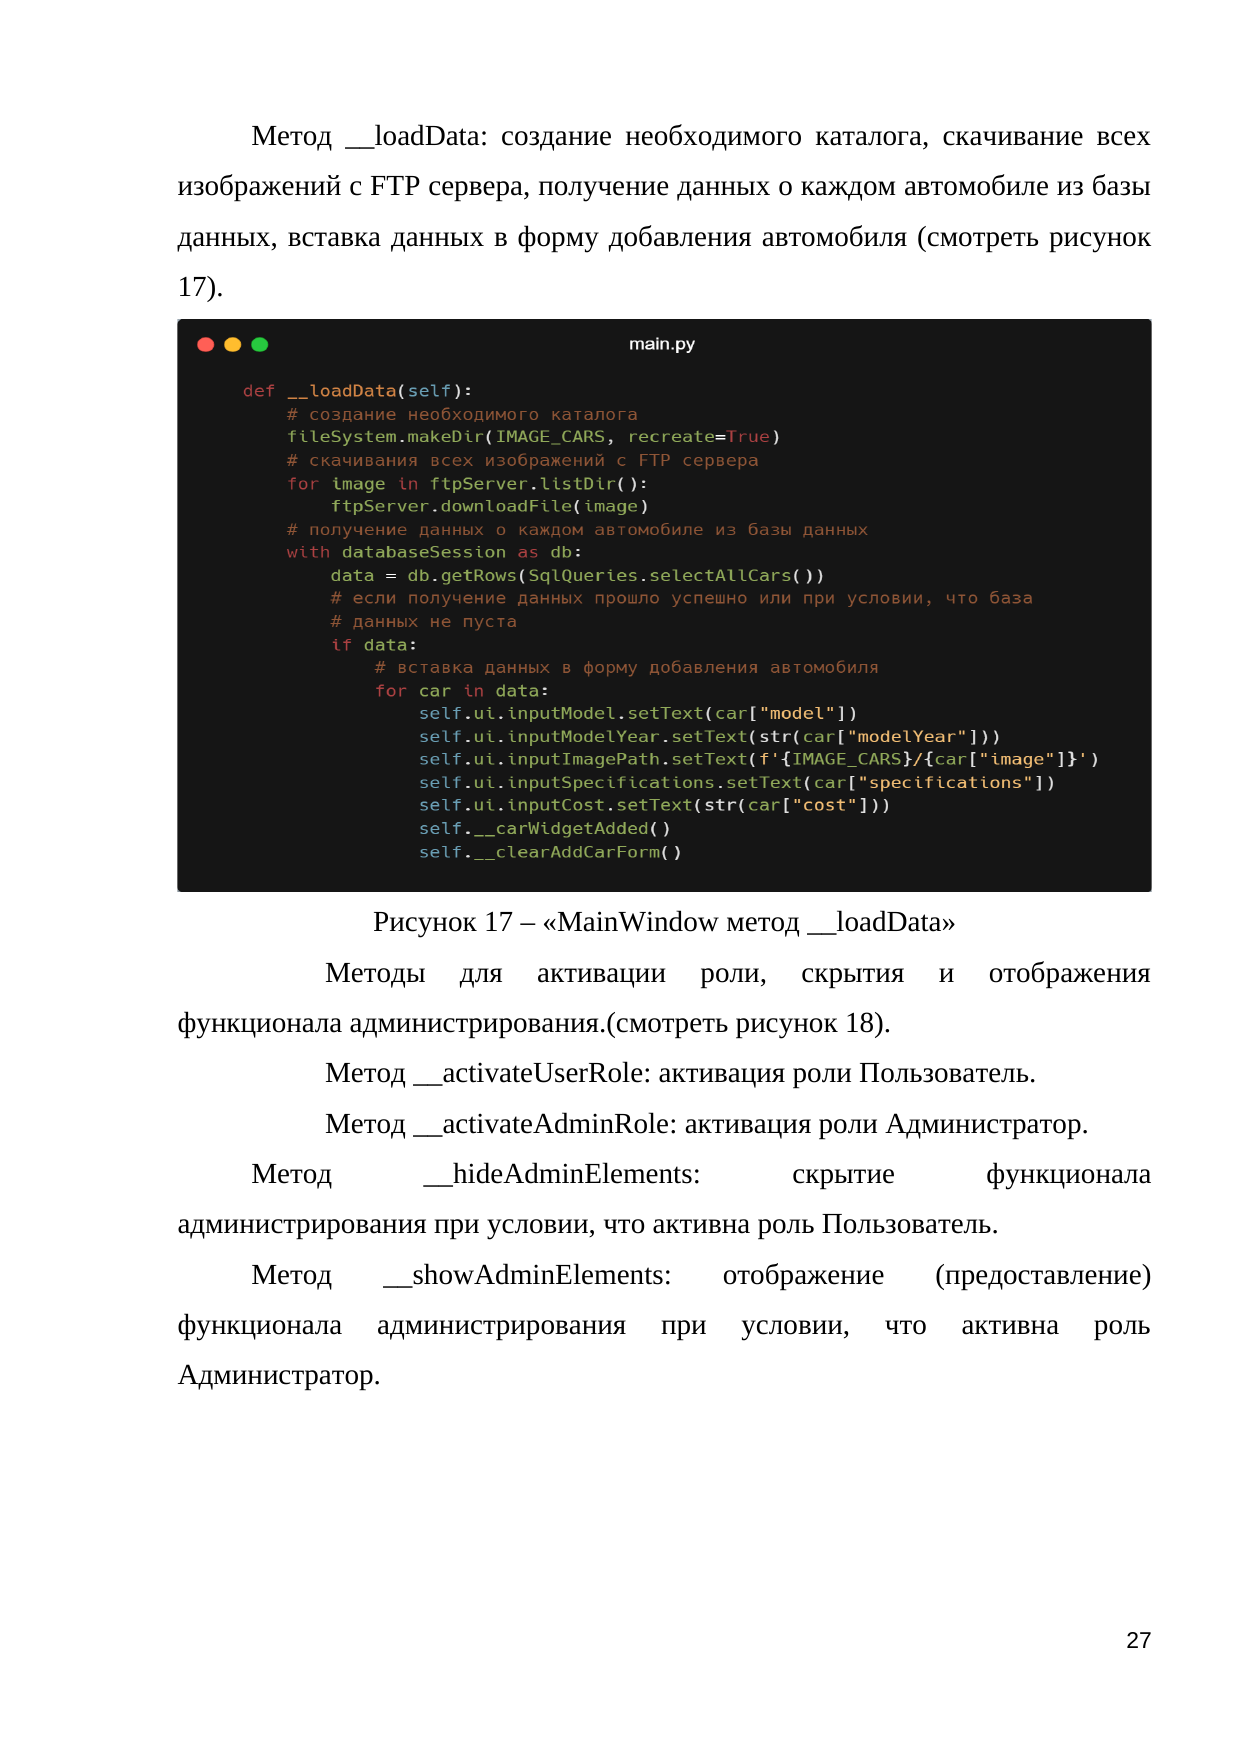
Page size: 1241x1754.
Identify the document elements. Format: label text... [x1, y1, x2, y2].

text Метод __showAdminElements: отображение (предоставление) функционала администрирования при условии, что активна роль Администратор. [177, 1257, 1152, 1391]
text Метод __hideAdminElements: скрытие функционала администрирования при условии, что активна роль Пользователь. [177, 1156, 1152, 1240]
text Метод __loadData: создание необходимого каталога, скачивание всех изображений с FTP сервера, получение данных о каждом автомобиле из базы данных, вставка данных в форму добавления автомобиля (смотреть рисунок 17). [177, 118, 1152, 303]
text Рисунок 17 – «MainWindow метод __loadData» [177, 904, 1152, 938]
picture [177, 319, 1152, 892]
text Метод __activateAdminRole: активация роли Администратор. [177, 1106, 1152, 1139]
text Метод __activateUserRole: активация роли Пользователь. [177, 1056, 1152, 1089]
text Методы для активации роли, скрытия и отображения функционала администрирования.(смотреть рисунок 18). [177, 955, 1152, 1039]
